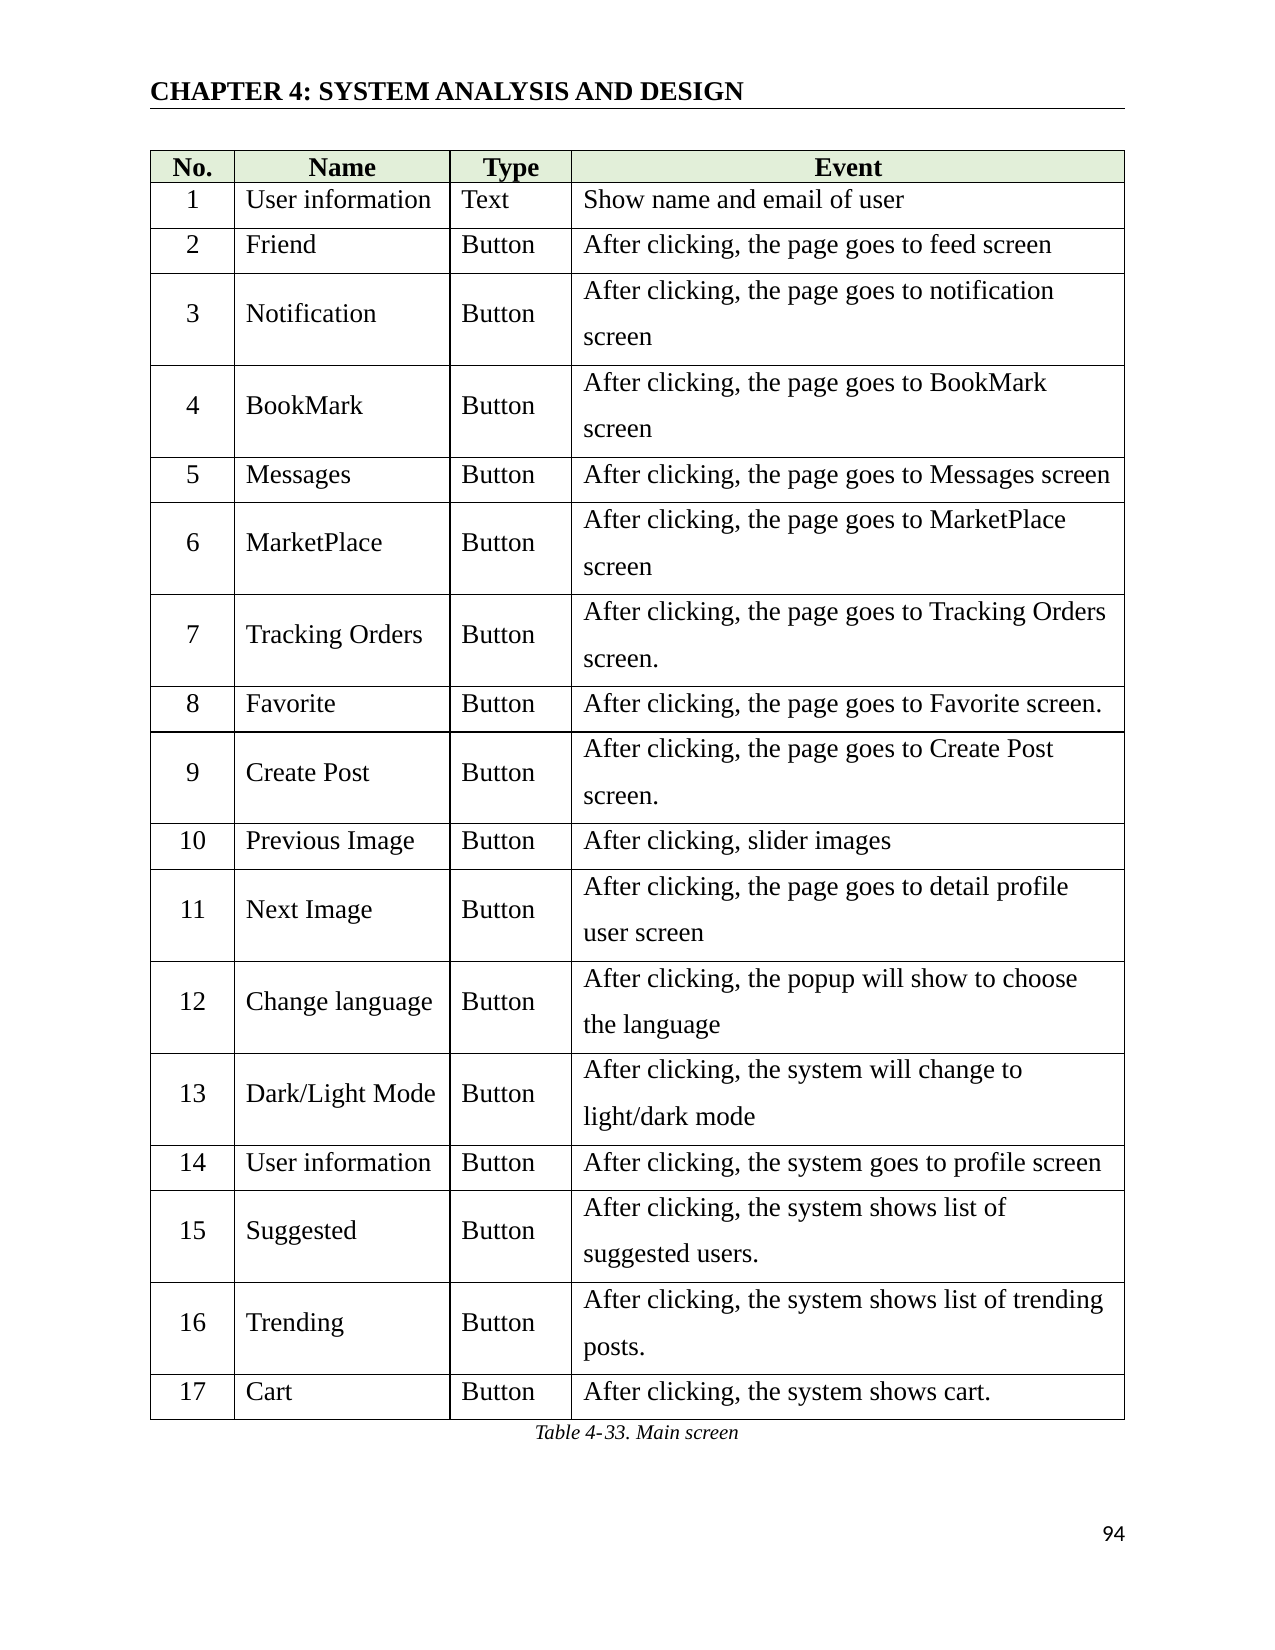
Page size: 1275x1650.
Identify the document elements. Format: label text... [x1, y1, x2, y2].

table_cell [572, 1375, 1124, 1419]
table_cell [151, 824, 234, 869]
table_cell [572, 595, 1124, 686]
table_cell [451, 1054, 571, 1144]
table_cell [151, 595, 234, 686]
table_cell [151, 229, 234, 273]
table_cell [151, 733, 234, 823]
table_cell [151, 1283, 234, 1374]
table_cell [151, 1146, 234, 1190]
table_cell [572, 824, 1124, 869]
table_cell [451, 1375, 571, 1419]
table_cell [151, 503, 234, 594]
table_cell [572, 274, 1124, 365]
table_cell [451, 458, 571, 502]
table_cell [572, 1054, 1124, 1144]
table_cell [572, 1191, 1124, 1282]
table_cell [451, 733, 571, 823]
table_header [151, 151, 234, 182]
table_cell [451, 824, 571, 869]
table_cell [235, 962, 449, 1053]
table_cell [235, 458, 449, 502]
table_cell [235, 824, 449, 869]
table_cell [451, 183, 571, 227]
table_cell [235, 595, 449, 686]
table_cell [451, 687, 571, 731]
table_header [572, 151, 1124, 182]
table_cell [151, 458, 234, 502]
text Table 4-33. Main screen [150, 1420, 1125, 1444]
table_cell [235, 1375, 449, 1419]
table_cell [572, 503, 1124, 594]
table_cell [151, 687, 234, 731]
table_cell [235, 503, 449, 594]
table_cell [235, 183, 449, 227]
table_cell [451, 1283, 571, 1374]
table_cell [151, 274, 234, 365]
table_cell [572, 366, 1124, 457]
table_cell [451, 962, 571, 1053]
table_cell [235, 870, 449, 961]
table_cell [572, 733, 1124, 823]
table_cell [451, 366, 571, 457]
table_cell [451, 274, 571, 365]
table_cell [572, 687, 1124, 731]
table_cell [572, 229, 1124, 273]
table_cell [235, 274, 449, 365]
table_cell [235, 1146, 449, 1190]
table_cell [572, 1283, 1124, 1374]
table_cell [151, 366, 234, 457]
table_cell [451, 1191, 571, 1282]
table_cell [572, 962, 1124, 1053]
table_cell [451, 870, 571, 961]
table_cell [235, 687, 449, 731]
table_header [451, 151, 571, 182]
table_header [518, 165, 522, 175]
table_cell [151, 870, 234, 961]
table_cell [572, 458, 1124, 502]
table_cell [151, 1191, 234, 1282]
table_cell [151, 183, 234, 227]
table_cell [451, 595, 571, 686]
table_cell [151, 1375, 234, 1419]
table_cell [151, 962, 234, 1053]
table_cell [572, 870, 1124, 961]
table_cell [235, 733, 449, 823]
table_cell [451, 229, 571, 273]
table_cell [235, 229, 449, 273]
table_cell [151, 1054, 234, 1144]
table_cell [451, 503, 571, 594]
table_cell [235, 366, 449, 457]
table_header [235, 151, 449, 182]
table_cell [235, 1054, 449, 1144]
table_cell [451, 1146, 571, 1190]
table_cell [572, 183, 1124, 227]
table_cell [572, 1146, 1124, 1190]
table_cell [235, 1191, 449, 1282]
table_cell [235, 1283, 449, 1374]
